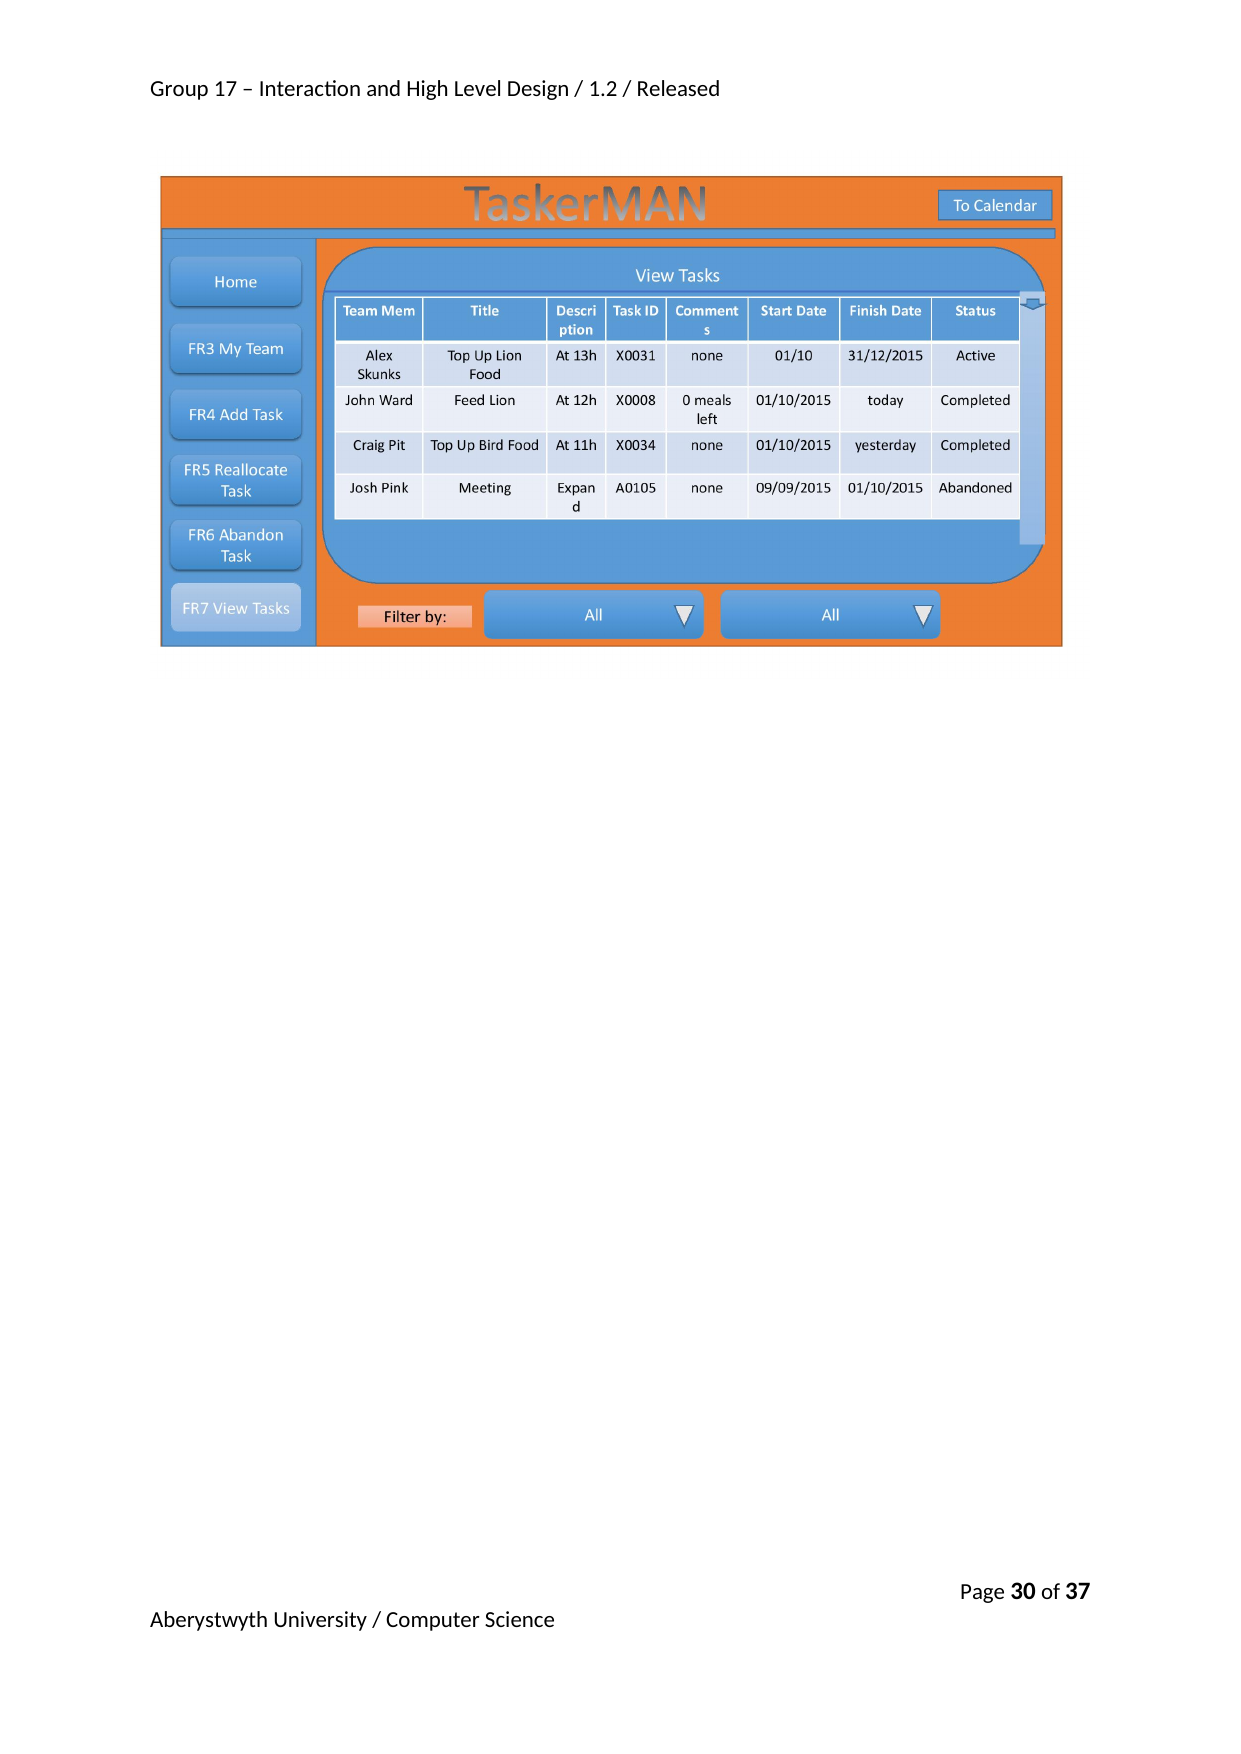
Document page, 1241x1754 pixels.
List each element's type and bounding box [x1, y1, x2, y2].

picture [150, 150, 1091, 679]
